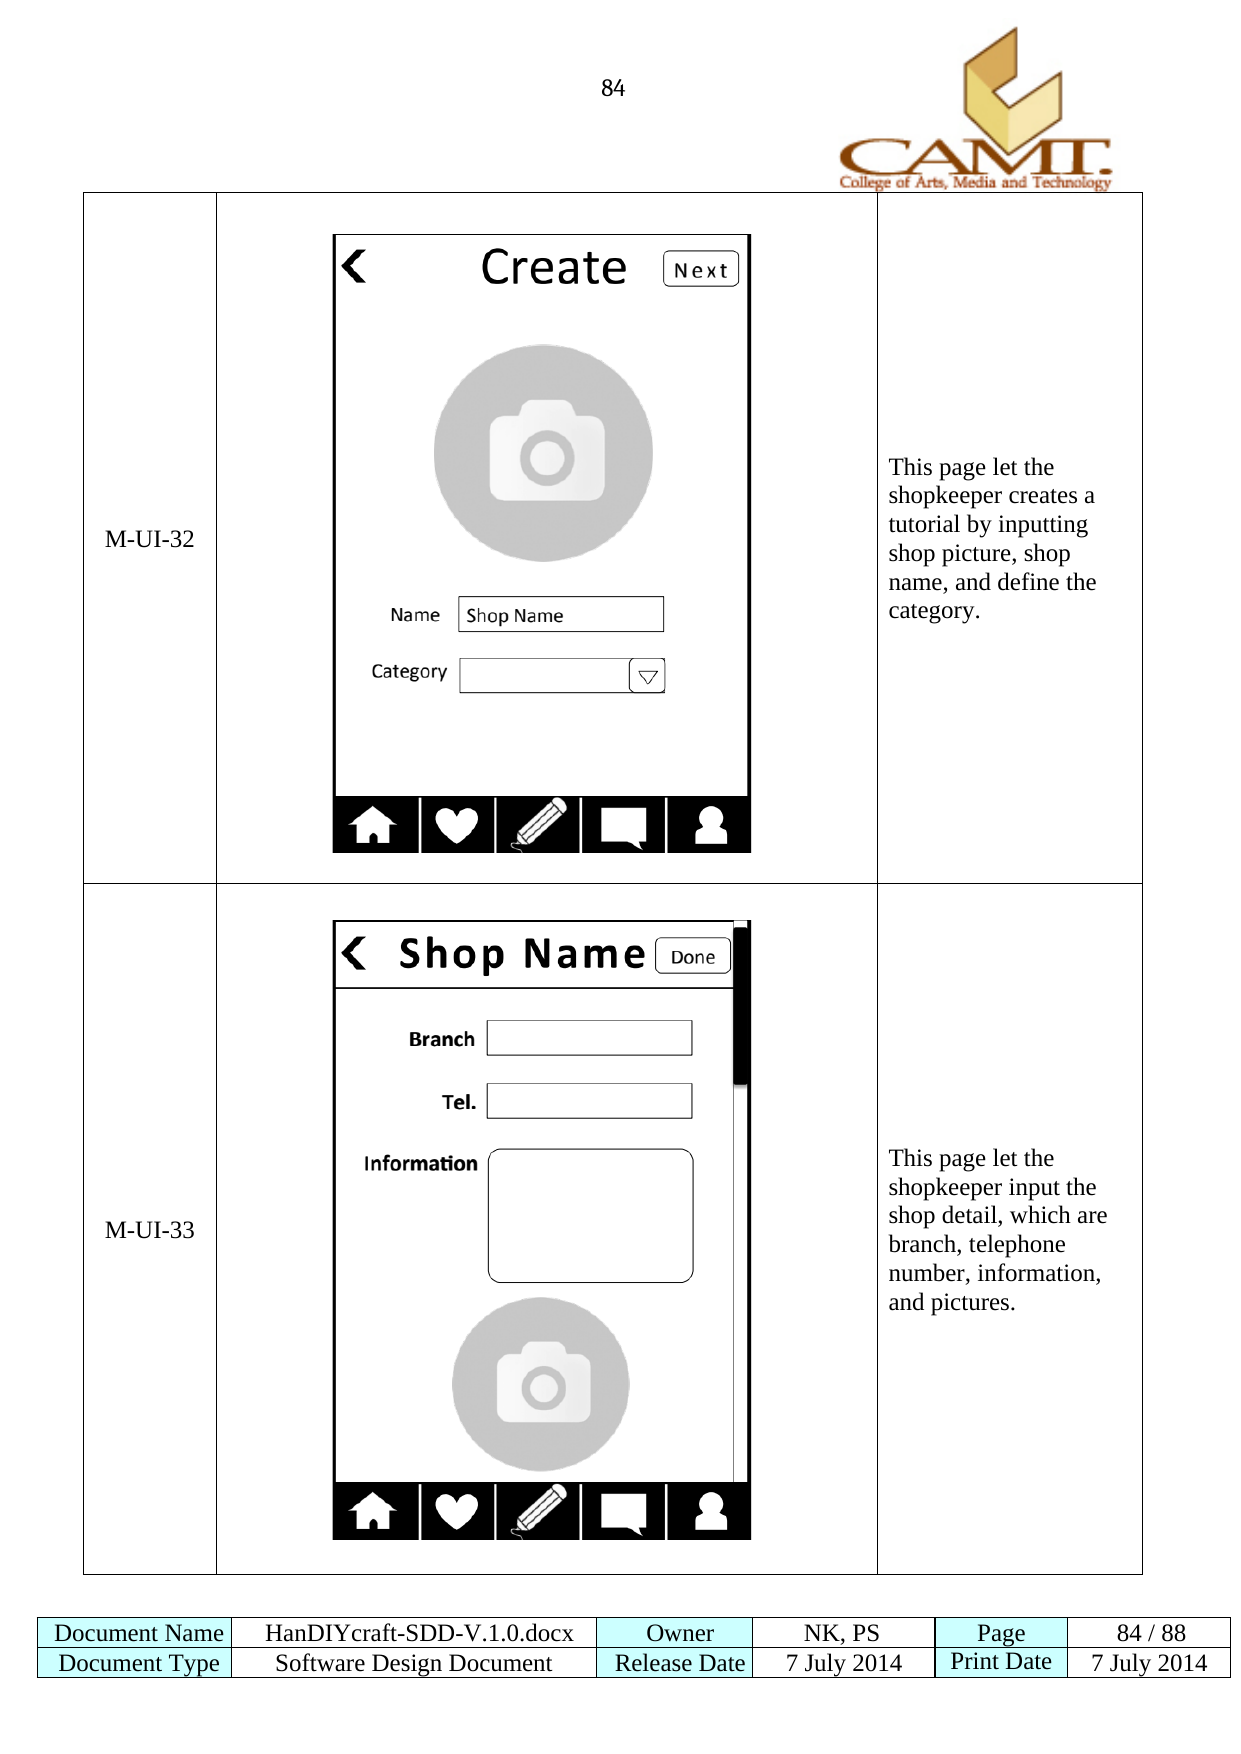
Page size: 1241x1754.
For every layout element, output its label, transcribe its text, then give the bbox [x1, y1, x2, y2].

picture [755, 18, 1221, 207]
table_cell M-UI-33 [84, 884, 216, 1574]
table_cell [217, 884, 877, 1574]
table_cell M-UI-32 [84, 193, 216, 883]
table_cell This page let the shopkeeper creates a tutorial by inputting shop picture, shop name, and define the category. [878, 193, 1142, 883]
table_cell This page let the shopkeeper input the shop detail, which are branch, telephone number, information, and pictures. [878, 884, 1142, 1574]
table_cell [217, 193, 877, 883]
